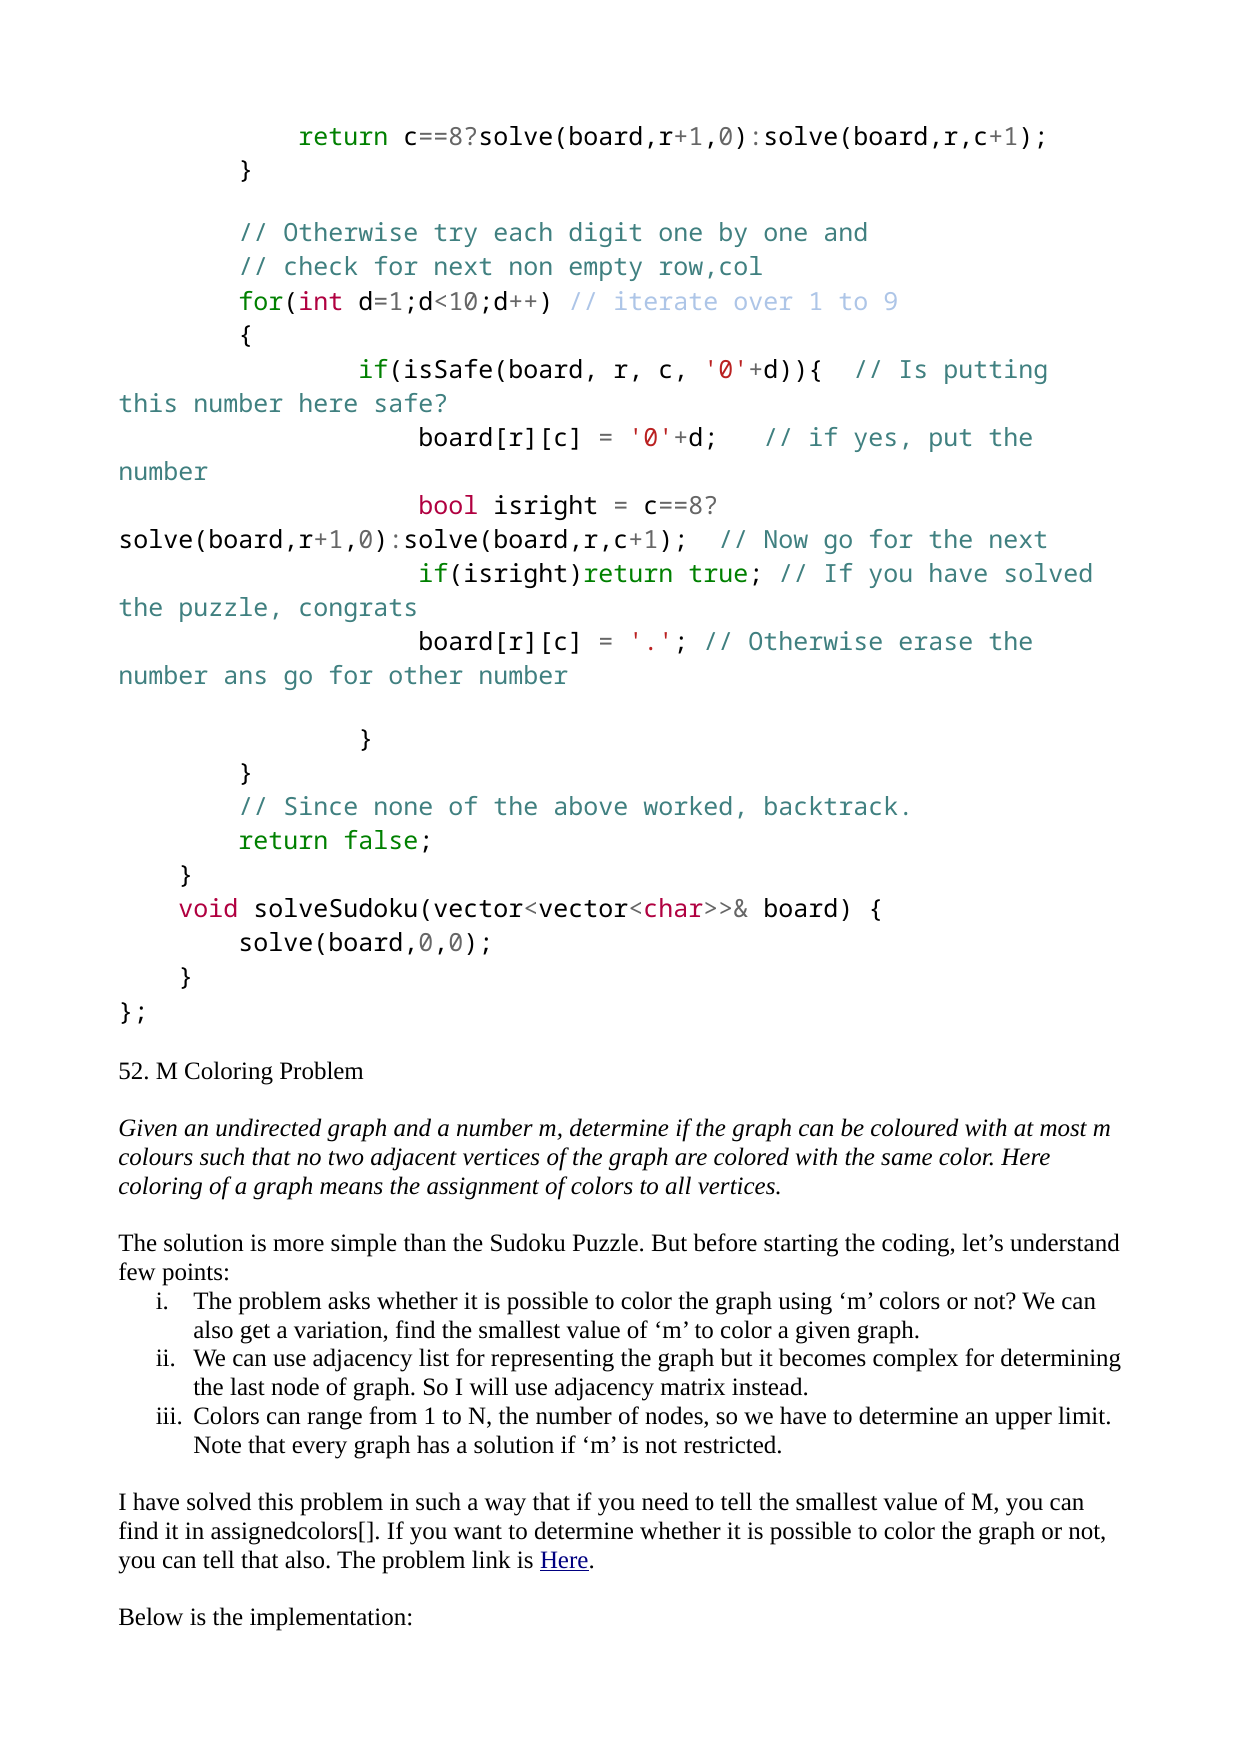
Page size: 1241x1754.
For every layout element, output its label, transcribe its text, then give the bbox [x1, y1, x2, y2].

text if(isright)return true; // If you have solved the puzzle, congrats [118, 556, 1122, 624]
text } [118, 959, 1122, 993]
text // check for next non empty row,col [118, 249, 1122, 283]
text The solution is more simple than the Sudoku Puzzle. But before starting the coding, let’s understand few points: [118, 1228, 1122, 1286]
text return false; [118, 823, 1122, 857]
text for(int d=1;d<10;d++) // iterate over 1 to 9 [118, 283, 1122, 317]
text board[r][c] = '0'+d; // if yes, put the number [118, 419, 1122, 487]
text } [118, 152, 1122, 186]
text } [118, 755, 1122, 789]
text return c==8?solve(board,r+1,0):solve(board,r,c+1); [118, 118, 1122, 152]
text } [118, 857, 1122, 891]
text I have solved this problem in such a way that if you need to tell the smallest value of M, you can find it in assignedcolors[]. If you want to determine whether it is possible to color the graph or not, you can tell that also. The problem link is Here. [118, 1487, 1122, 1573]
text void solveSudoku(vector<vector<char>>& board) { [118, 891, 1122, 925]
text board[r][c] = '.'; // Otherwise erase the number ans go for other number [118, 624, 1122, 692]
text Below is the implementation: [118, 1602, 1122, 1631]
text } [118, 721, 1122, 755]
text { [118, 317, 1122, 351]
text if(isSafe(board, r, c, '0'+d)){ // Is putting this number here safe? [118, 351, 1122, 419]
list Colors can range from 1 to N, the number of nodes, so we have to determine an upper limit. Note that every graph has a solution if ‘m’ is not restricted. [156, 1401, 1122, 1458]
text }; [118, 993, 1122, 1027]
text solve(board,0,0); [118, 925, 1122, 959]
list The problem asks whether it is possible to color the graph using ‘m’ colors or not? We can also get a variation, find the smallest value of ‘m’ to color a given graph. [156, 1286, 1122, 1343]
text 52. M Coloring Problem [118, 1056, 1122, 1085]
text bool isright = c==8?solve(board,r+1,0):solve(board,r,c+1); // Now go for the next [118, 487, 1122, 556]
text // Since none of the above worked, backtrack. [118, 789, 1122, 823]
text // Otherwise try each digit one by one and [118, 215, 1122, 249]
text Given an undirected graph and a number m, determine if the graph can be coloured with at most m colours such that no two adjacent vertices of the graph are colored with the same color. Here coloring of a graph means the assignment of colors to all vertices. [118, 1113, 1122, 1200]
list We can use adjacency list for representing the graph but it becomes complex for determining the last node of graph. So I will use adjacency matrix instead. [156, 1343, 1122, 1401]
